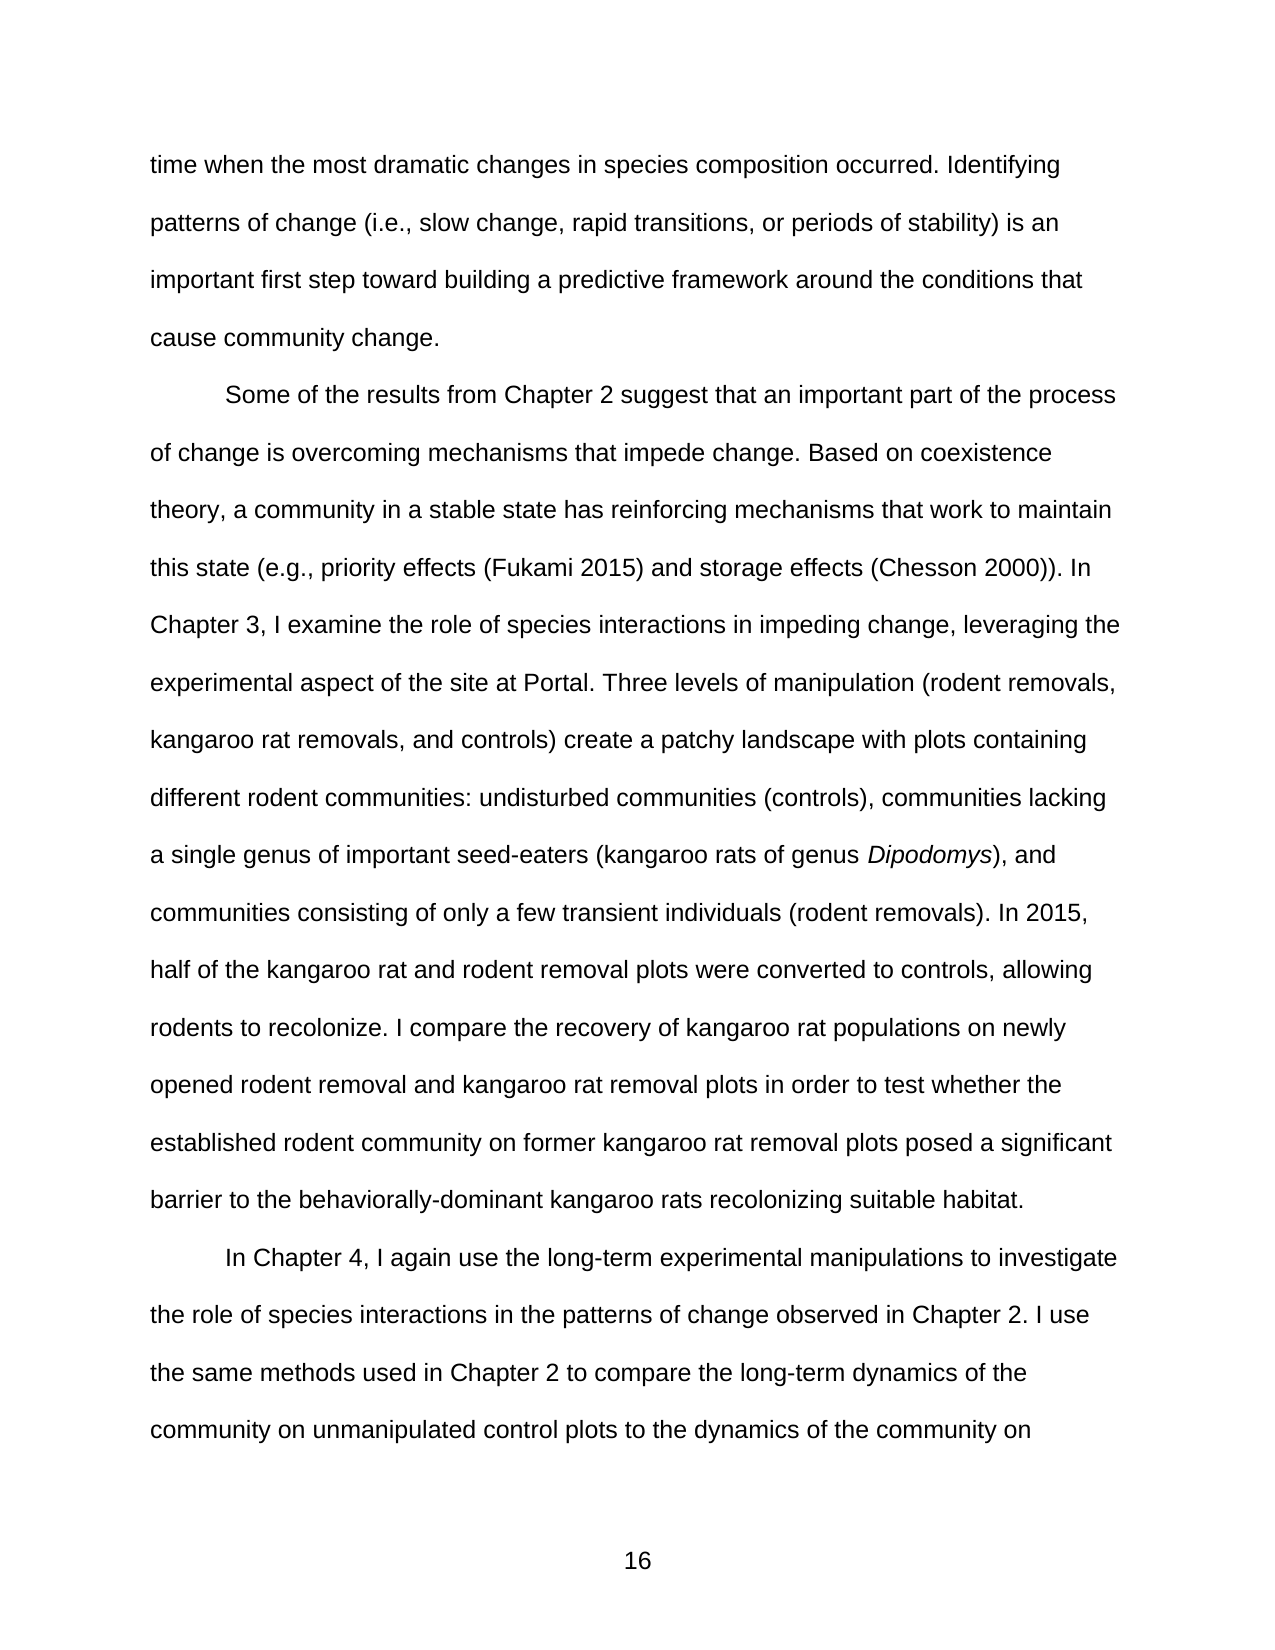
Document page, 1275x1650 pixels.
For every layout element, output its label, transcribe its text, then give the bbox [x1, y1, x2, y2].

text Some of the results from Chapter 2 suggest that an important part of the process of change is overcoming mechanisms that impede change. Based on coexistence theory, a community in a stable state has reinforcing mechanisms that work to maintain this state (e.g., priority effects (Fukami 2015) and storage effects (Chesson 2000)). In Chapter 3, I examine the role of species interactions in impeding change, leveraging the experimental aspect of the site at Portal. Three levels of manipulation (rodent removals, kangaroo rat removals, and controls) create a patchy landscape with plots containing different rodent communities: undisturbed communities (controls), communities lacking a single genus of important seed-eaters (kangaroo rats of genus Dipodomys), and communities consisting of only a few transient individuals (rodent removals). In 2015, half of the kangaroo rat and rodent removal plots were converted to controls, allowing rodents to recolonize. I compare the recovery of kangaroo rat populations on newly opened rodent removal and kangaroo rat removal plots in order to test whether the established rodent community on former kangaroo rat removal plots posed a significant barrier to the behaviorally-dominant kangaroo rats recolonizing suitable habitat. [150, 380, 1125, 1214]
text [150, 150, 1125, 351]
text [150, 1242, 1125, 1444]
